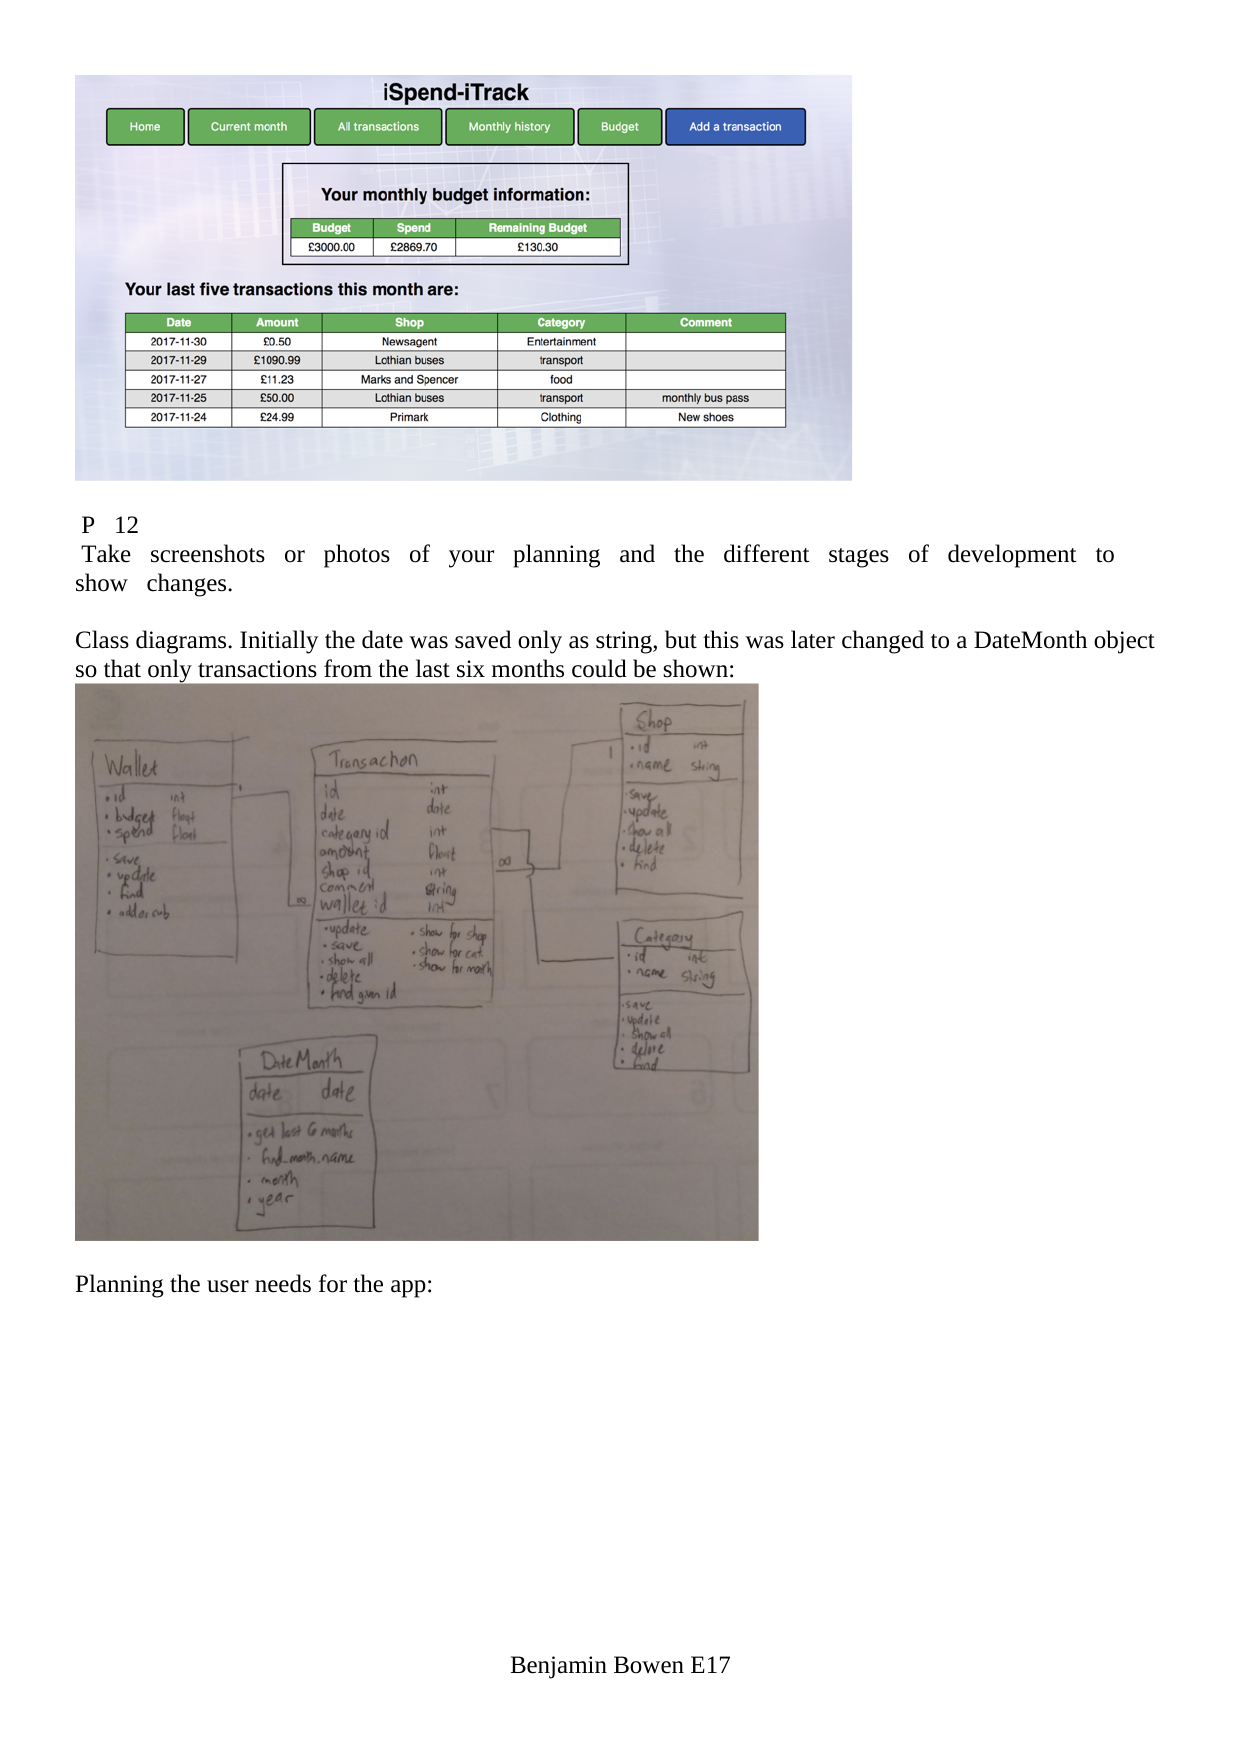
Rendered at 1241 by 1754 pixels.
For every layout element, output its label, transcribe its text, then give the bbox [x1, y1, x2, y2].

text Take screenshots or photos of your planning and the different stages of development to show changes. [75, 539, 1165, 597]
picture [75, 75, 853, 481]
text P 12 [75, 511, 1165, 539]
picture [75, 683, 759, 1241]
text Planning the user needs for the app: [75, 1269, 1165, 1298]
text Class diagrams. Initially the date was saved only as string, but this was later changed to a DateMonth object so that only transactions from the last six months could be shown: [75, 626, 1165, 683]
